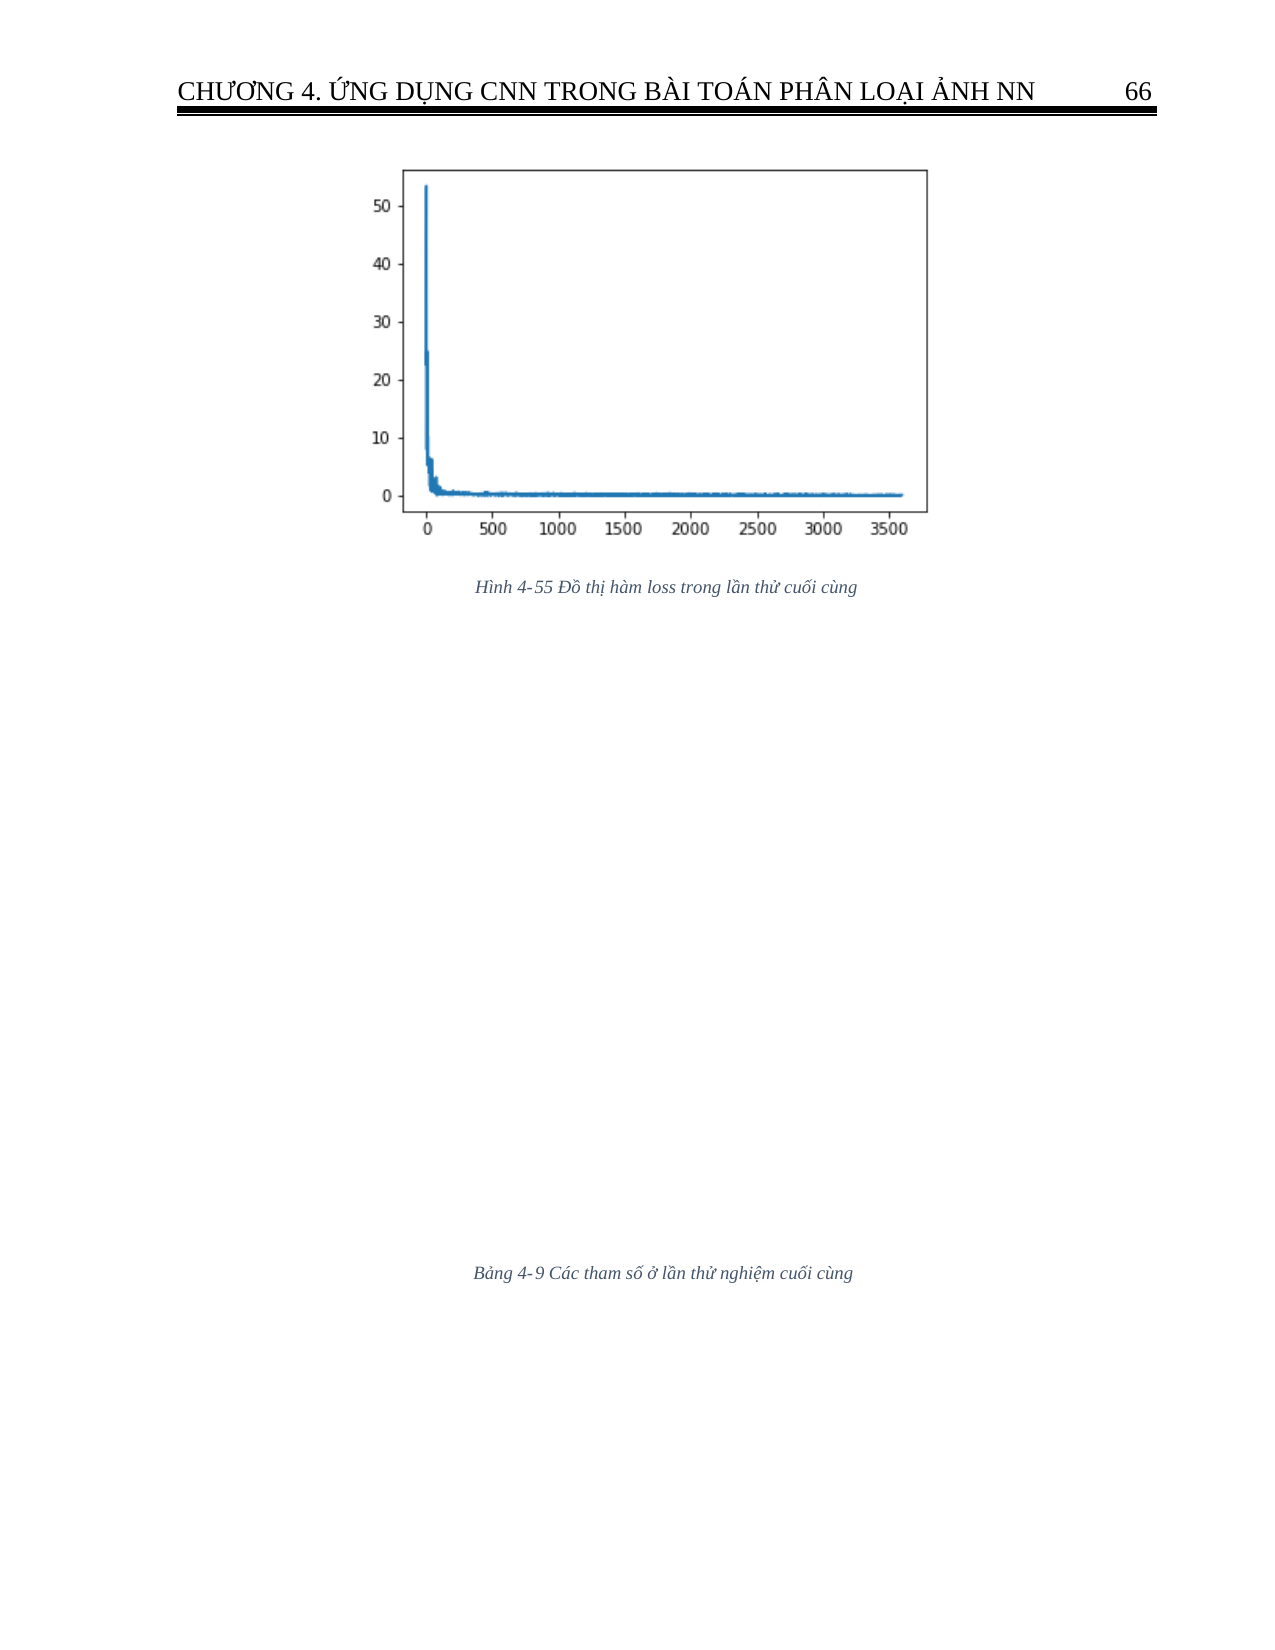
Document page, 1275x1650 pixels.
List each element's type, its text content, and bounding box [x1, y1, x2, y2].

picture [348, 148, 986, 557]
